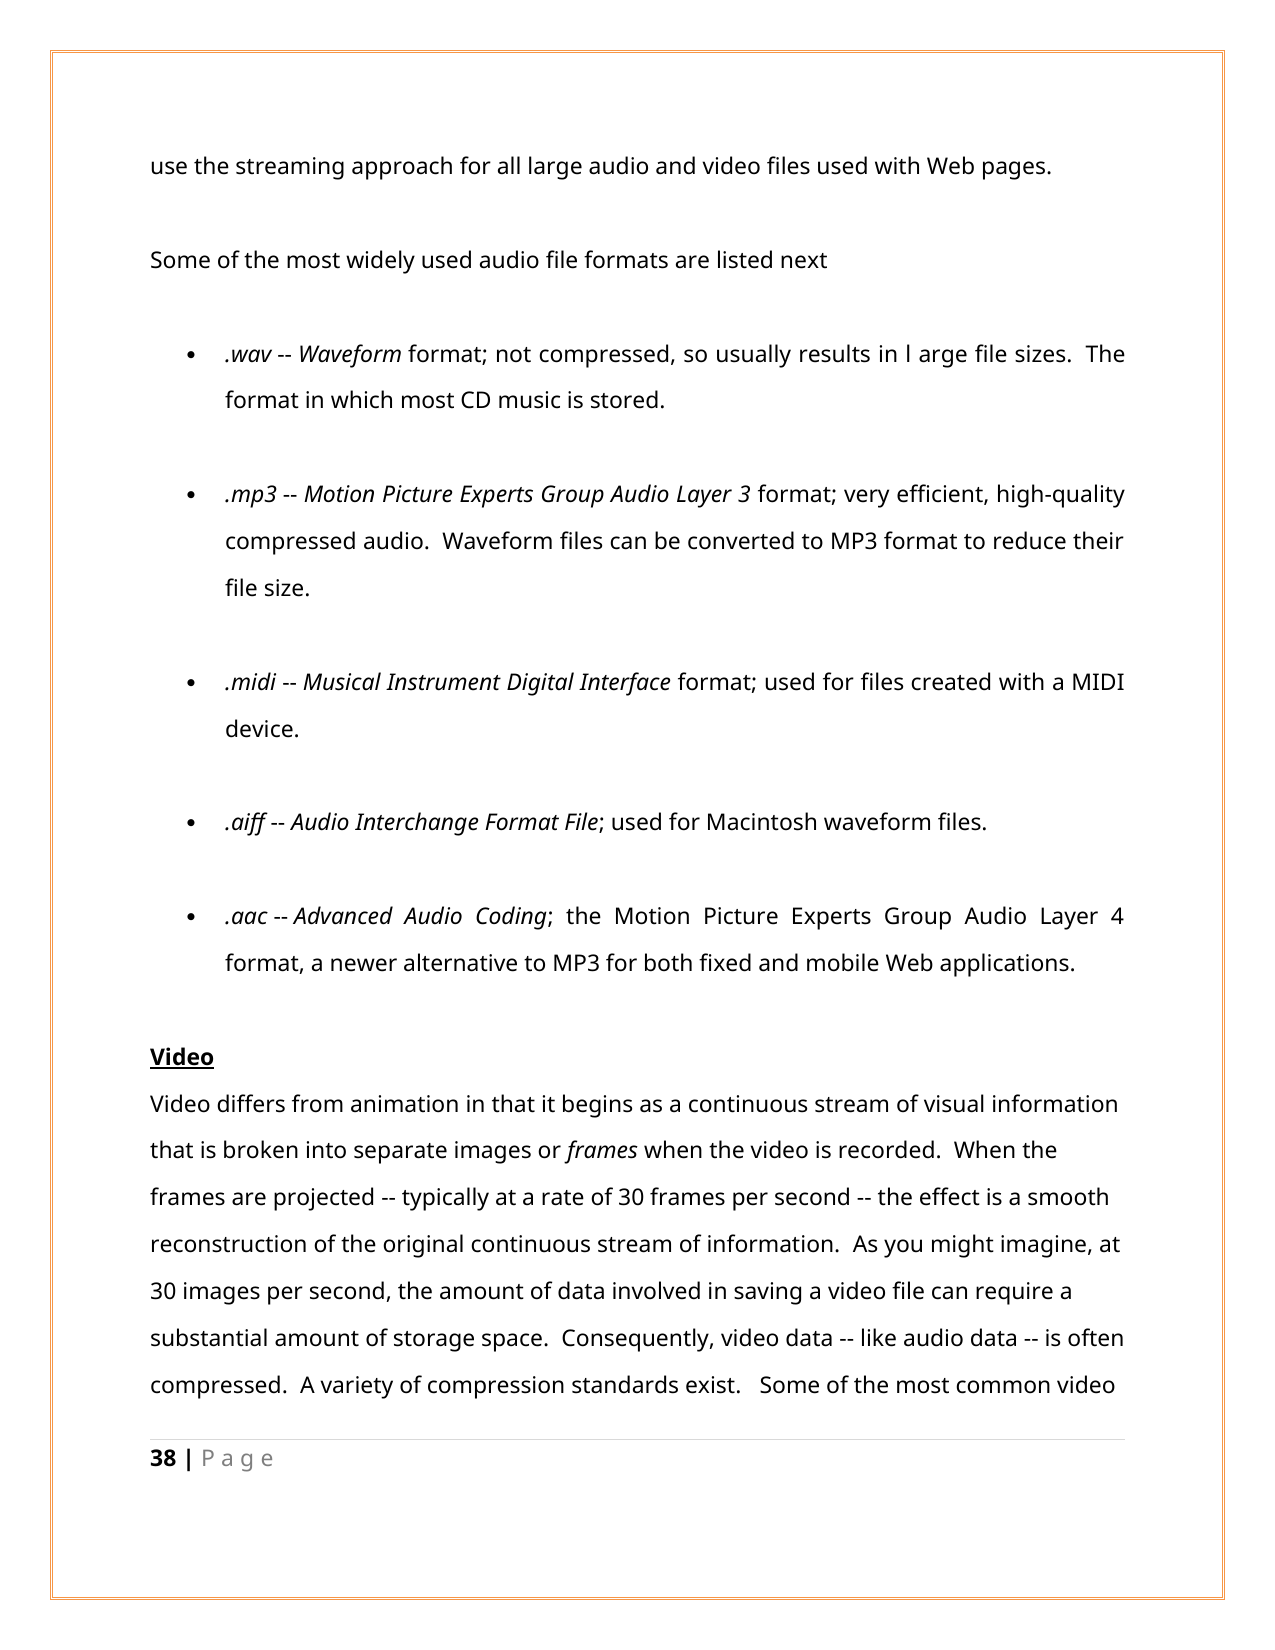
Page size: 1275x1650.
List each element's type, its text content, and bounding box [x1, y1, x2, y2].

list .aac -- Advanced Audio Coding; the Motion Picture Experts Group Audio Layer 4 format, a newer alternative to MP3 for both fixed and mobile Web applications. [187, 900, 1125, 978]
text Video [150, 1041, 1125, 1072]
list .wav -- Waveform format; not compressed, so usually results in l arge file sizes. The format in which most CD music is stored. [187, 337, 1125, 416]
list .midi -- Musical Instrument Digital Interface format; used for files created with a MIDI device. [187, 666, 1125, 744]
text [150, 1087, 1125, 1400]
list .mp3 -- Motion Picture Experts Group Audio Layer 3 format; very efficient, high-quality compressed audio. Waveform files can be converted to MP3 format to reduce their file size. [187, 478, 1125, 603]
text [150, 150, 1125, 322]
list .aiff -- Audio Interchange Format File; used for Macintosh waveform files. [187, 806, 1125, 837]
